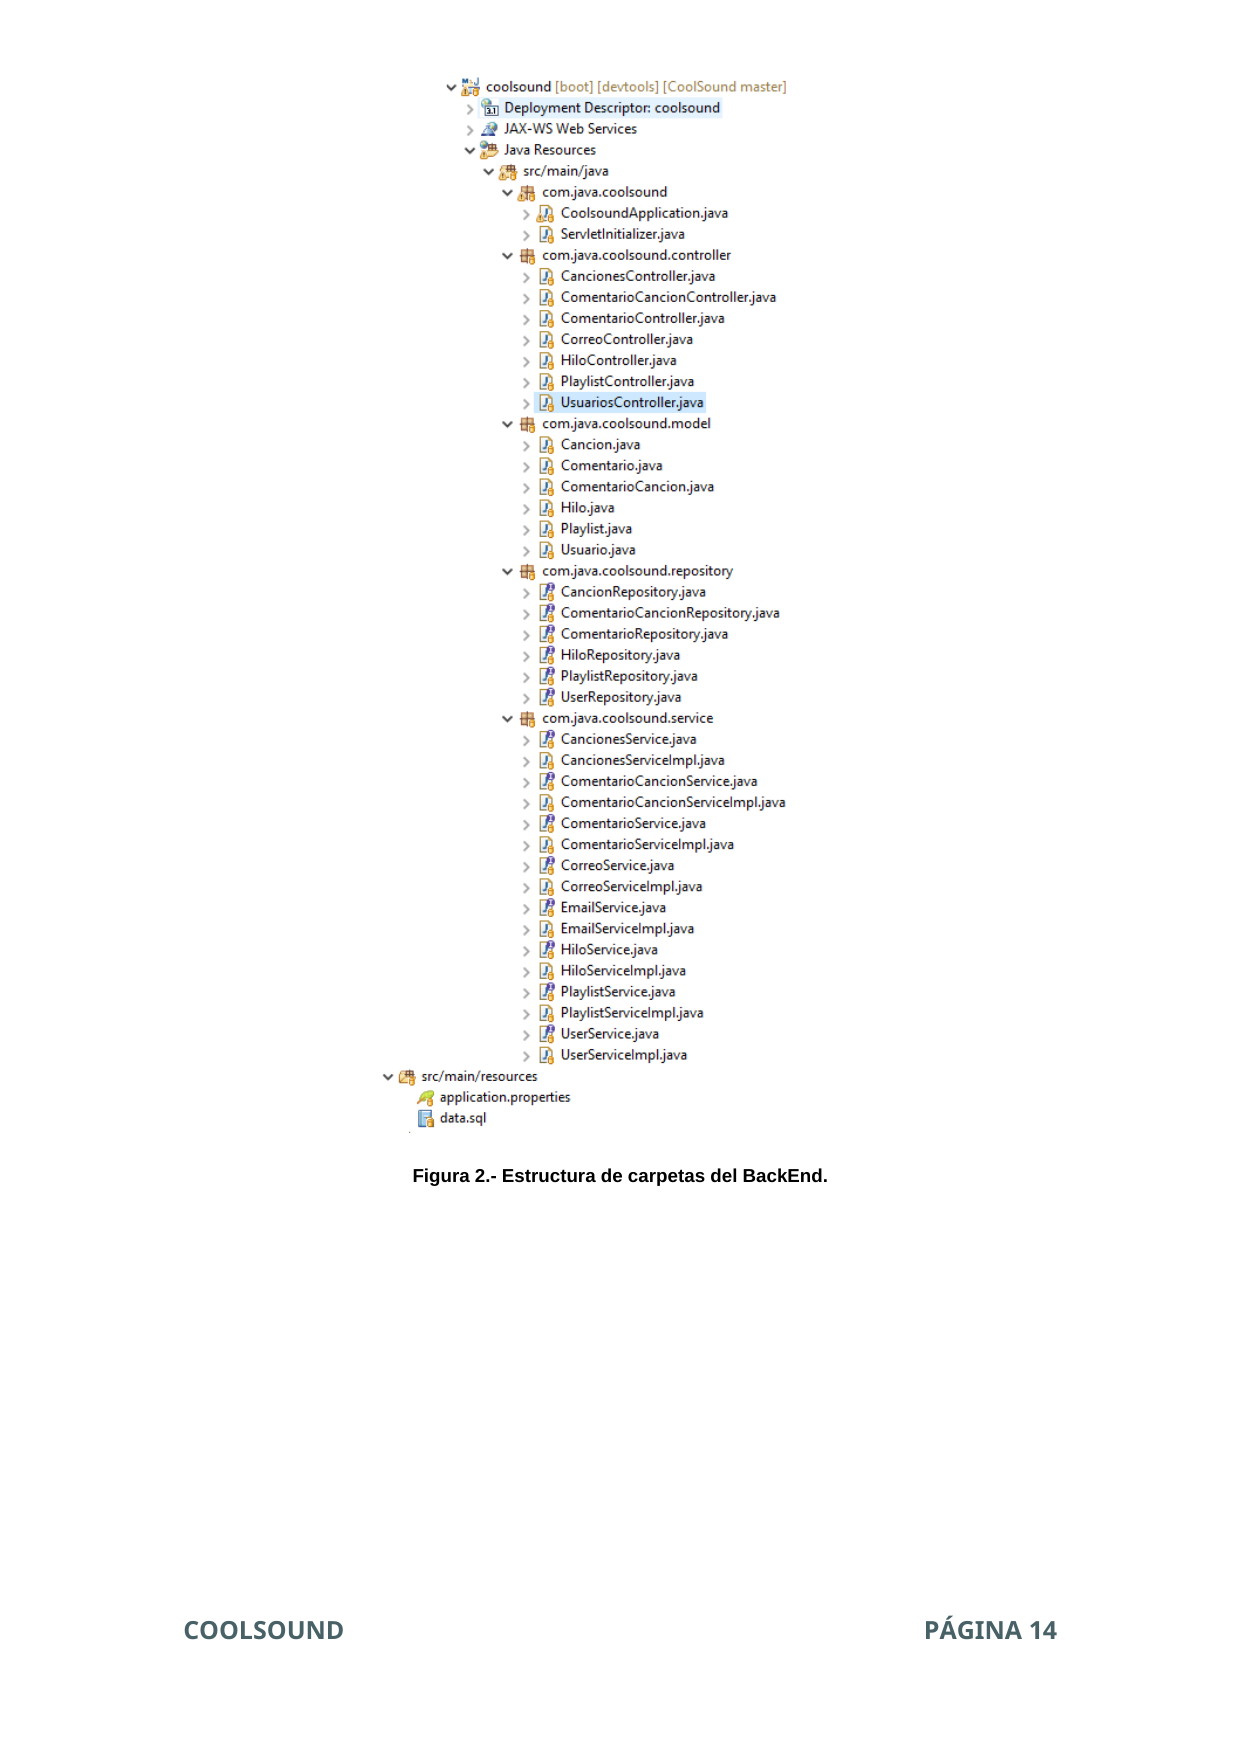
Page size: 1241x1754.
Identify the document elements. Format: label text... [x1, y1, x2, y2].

text Figura 2.- Estructura de carpetas del BackEnd. [75, 1165, 1165, 1186]
picture [341, 75, 794, 1133]
